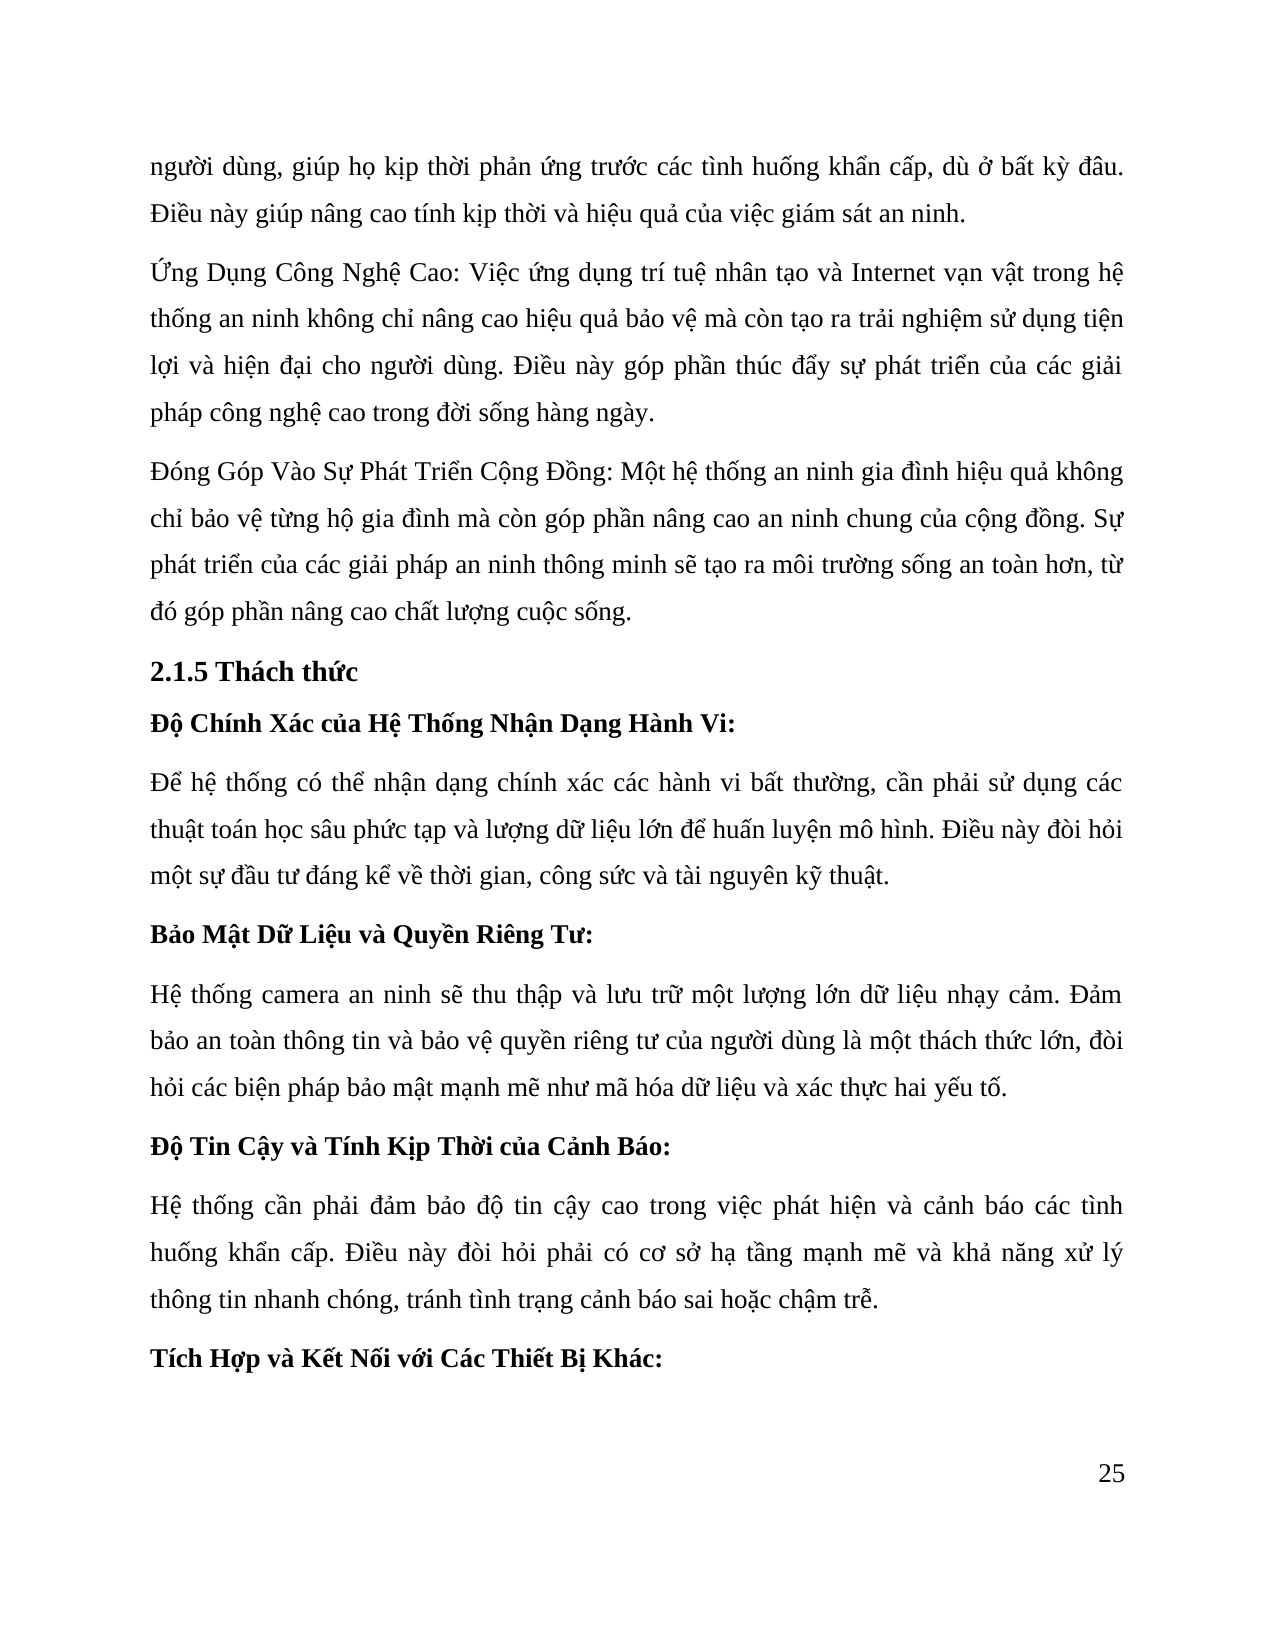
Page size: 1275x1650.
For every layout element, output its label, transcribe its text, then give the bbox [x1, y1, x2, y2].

text Tích Hợp và Kết Nối với Các Thiết Bị Khác: [150, 1342, 1125, 1373]
text Hệ thống cần phải đảm bảo độ tin cậy cao trong việc phát hiện và cảnh báo các tình huống khẩn cấp. Điều này đòi hỏi phải có cơ sở hạ tầng mạnh mẽ và khả năng xử lý thông tin nhanh chóng, tránh tình trạng cảnh báo sai hoặc chậm trễ. [150, 1189, 1125, 1314]
text 2.1.5 Thách thức [150, 654, 1125, 688]
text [150, 150, 1125, 228]
text Để hệ thống có thể nhận dạng chính xác các hành vi bất thường, cần phải sử dụng các thuật toán học sâu phức tạp và lượng dữ liệu lớn để huấn luyện mô hình. Điều này đòi hỏi một sự đầu tư đáng kể về thời gian, công sức và tài nguyên kỹ thuật. [150, 766, 1125, 891]
text Ứng Dụng Công Nghệ Cao: Việc ứng dụng trí tuệ nhân tạo và Internet vạn vật trong hệ thống an ninh không chỉ nâng cao hiệu quả bảo vệ mà còn tạo ra trải nghiệm sử dụng tiện lợi và hiện đại cho người dùng. Điều này góp phần thúc đẩy sự phát triển của các giải pháp công nghệ cao trong đời sống hàng ngày. [150, 256, 1125, 427]
text Độ Tin Cậy và Tính Kịp Thời của Cảnh Báo: [150, 1130, 1125, 1161]
text Bảo Mật Dữ Liệu và Quyền Riêng Tư: [150, 919, 1125, 950]
text Đóng Góp Vào Sự Phát Triển Cộng Đồng: Một hệ thống an ninh gia đình hiệu quả không chỉ bảo vệ từng hộ gia đình mà còn góp phần nâng cao an ninh chung của cộng đồng. Sự phát triển của các giải pháp an ninh thông minh sẽ tạo ra môi trường sống an toàn hơn, từ đó góp phần nâng cao chất lượng cuộc sống. [150, 455, 1125, 626]
text Độ Chính Xác của Hệ Thống Nhận Dạng Hành Vi: [150, 707, 1125, 738]
text Hệ thống camera an ninh sẽ thu thập và lưu trữ một lượng lớn dữ liệu nhạy cảm. Đảm bảo an toàn thông tin và bảo vệ quyền riêng tư của người dùng là một thách thức lớn, đòi hỏi các biện pháp bảo mật mạnh mẽ như mã hóa dữ liệu và xác thực hai yếu tố. [150, 978, 1125, 1102]
